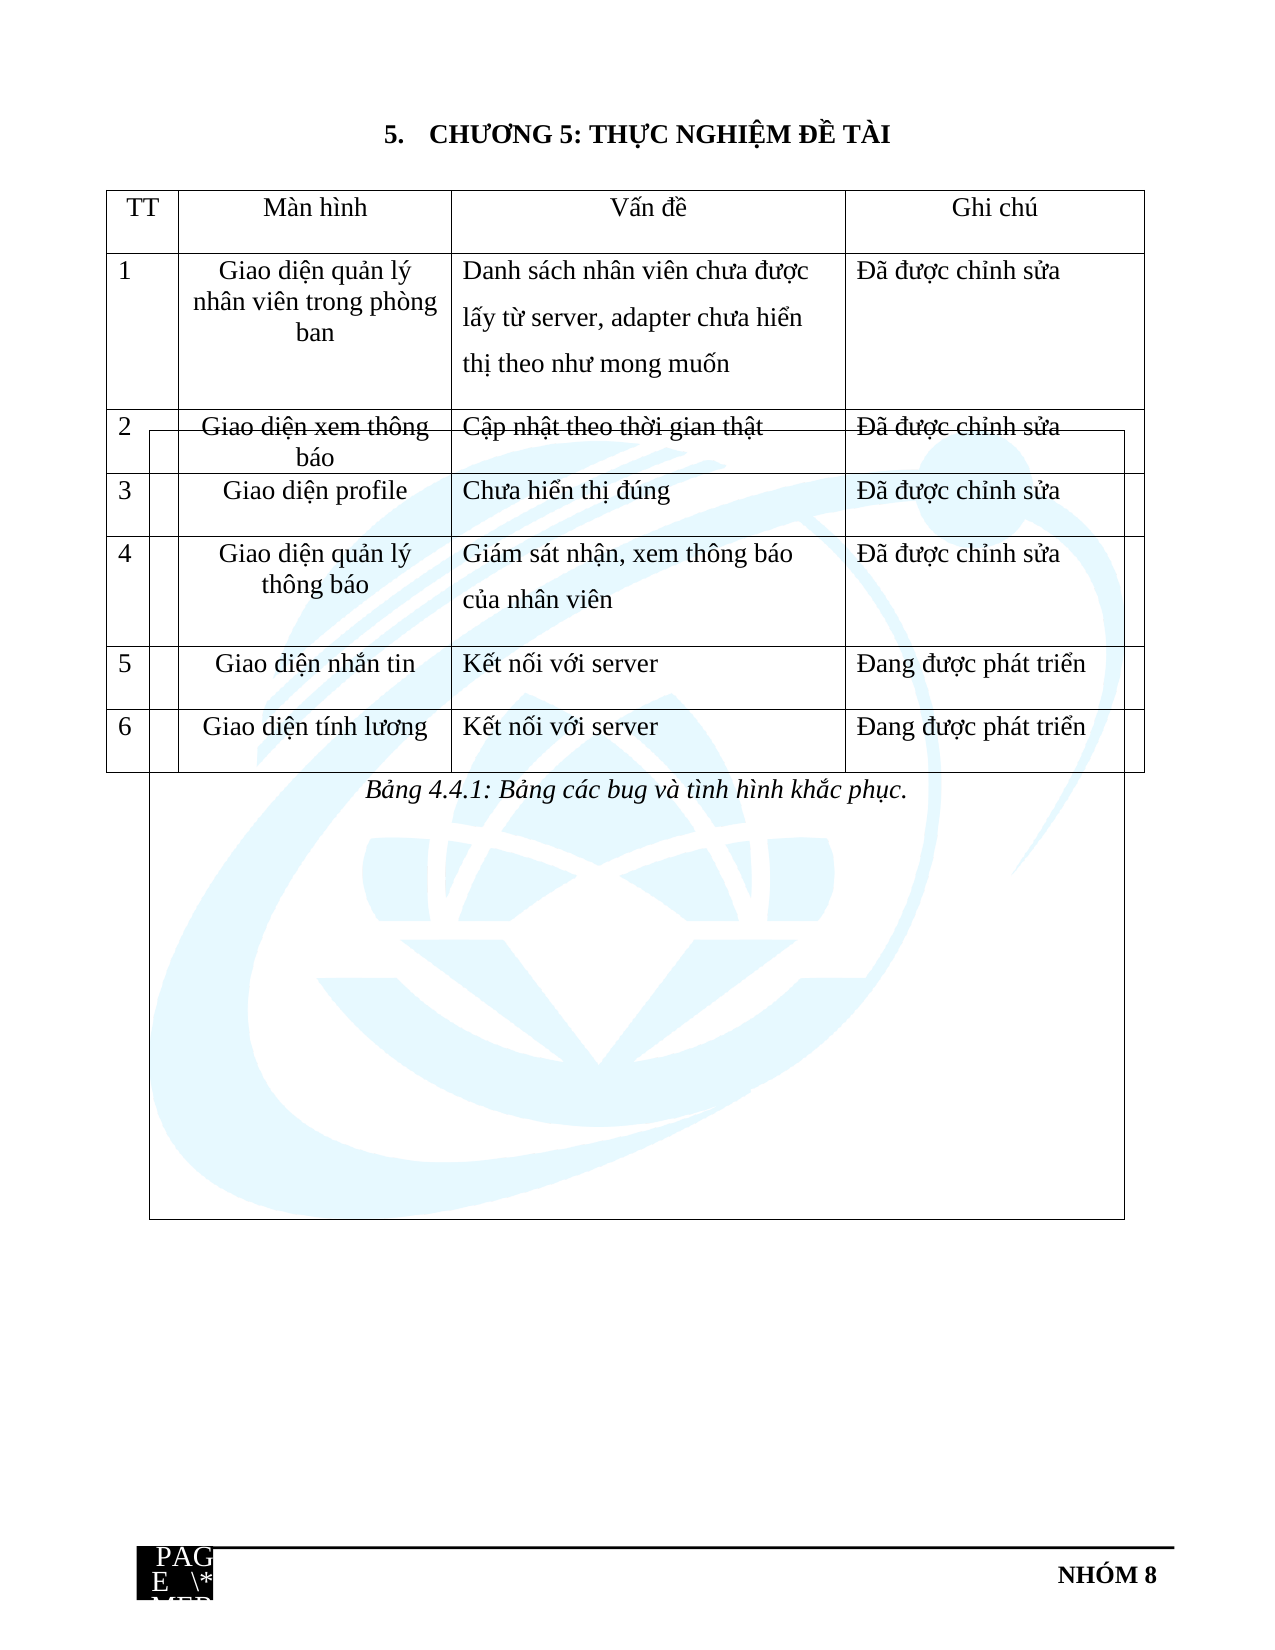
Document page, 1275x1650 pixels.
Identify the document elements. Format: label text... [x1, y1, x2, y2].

table_cell 4 [107, 537, 178, 646]
table_cell Cập nhật theo thời gian thật [452, 410, 845, 473]
table_cell 1 [107, 254, 178, 409]
table_cell Đang được phát triển [846, 647, 1144, 709]
table_cell Đã được chỉnh sửa [846, 537, 1144, 646]
table_cell 6 [107, 710, 178, 772]
table_cell Đã được chỉnh sửa [846, 254, 1144, 409]
table_cell 5 [107, 647, 178, 709]
table_cell Danh sách nhân viên chưa được lấy từ server, adapter chưa hiển thị theo như mong muốn [452, 254, 845, 409]
table_header Màn hình [179, 191, 451, 253]
table_header TT [107, 191, 178, 253]
table_header Ghi chú [846, 191, 1144, 253]
table_cell 2 [107, 410, 178, 473]
subtitle CHƯƠNG 5: THỰC NGHIỆM ĐỀ TÀI [118, 118, 1157, 149]
table_cell 3 [107, 474, 178, 536]
table_cell Kết nối với server [452, 647, 845, 709]
text Bảng 4.4.1: Bảng các bug và tình hình khắc phục. [118, 773, 1157, 804]
table_cell Giao diện quản lý nhân viên trong phòng ban [179, 254, 451, 409]
table_cell Giao diện profile [179, 474, 451, 536]
table_cell Giao diện xem thông báo [179, 410, 451, 473]
table_cell Kết nối với server [452, 710, 845, 772]
table_cell Đã được chỉnh sửa [846, 474, 1144, 536]
table_cell Chưa hiển thị đúng [452, 474, 845, 536]
table_cell Đang được phát triển [846, 710, 1144, 772]
table_cell Giao diện nhắn tin [179, 647, 451, 709]
table_cell Giám sát nhận, xem thông báo của nhân viên [452, 537, 845, 646]
table_header Vấn đề [452, 191, 845, 253]
table_cell Đã được chỉnh sửa [846, 410, 1144, 473]
table_cell Giao diện quản lý thông báo [179, 537, 451, 646]
table_cell Giao diện tính lương [179, 710, 451, 772]
